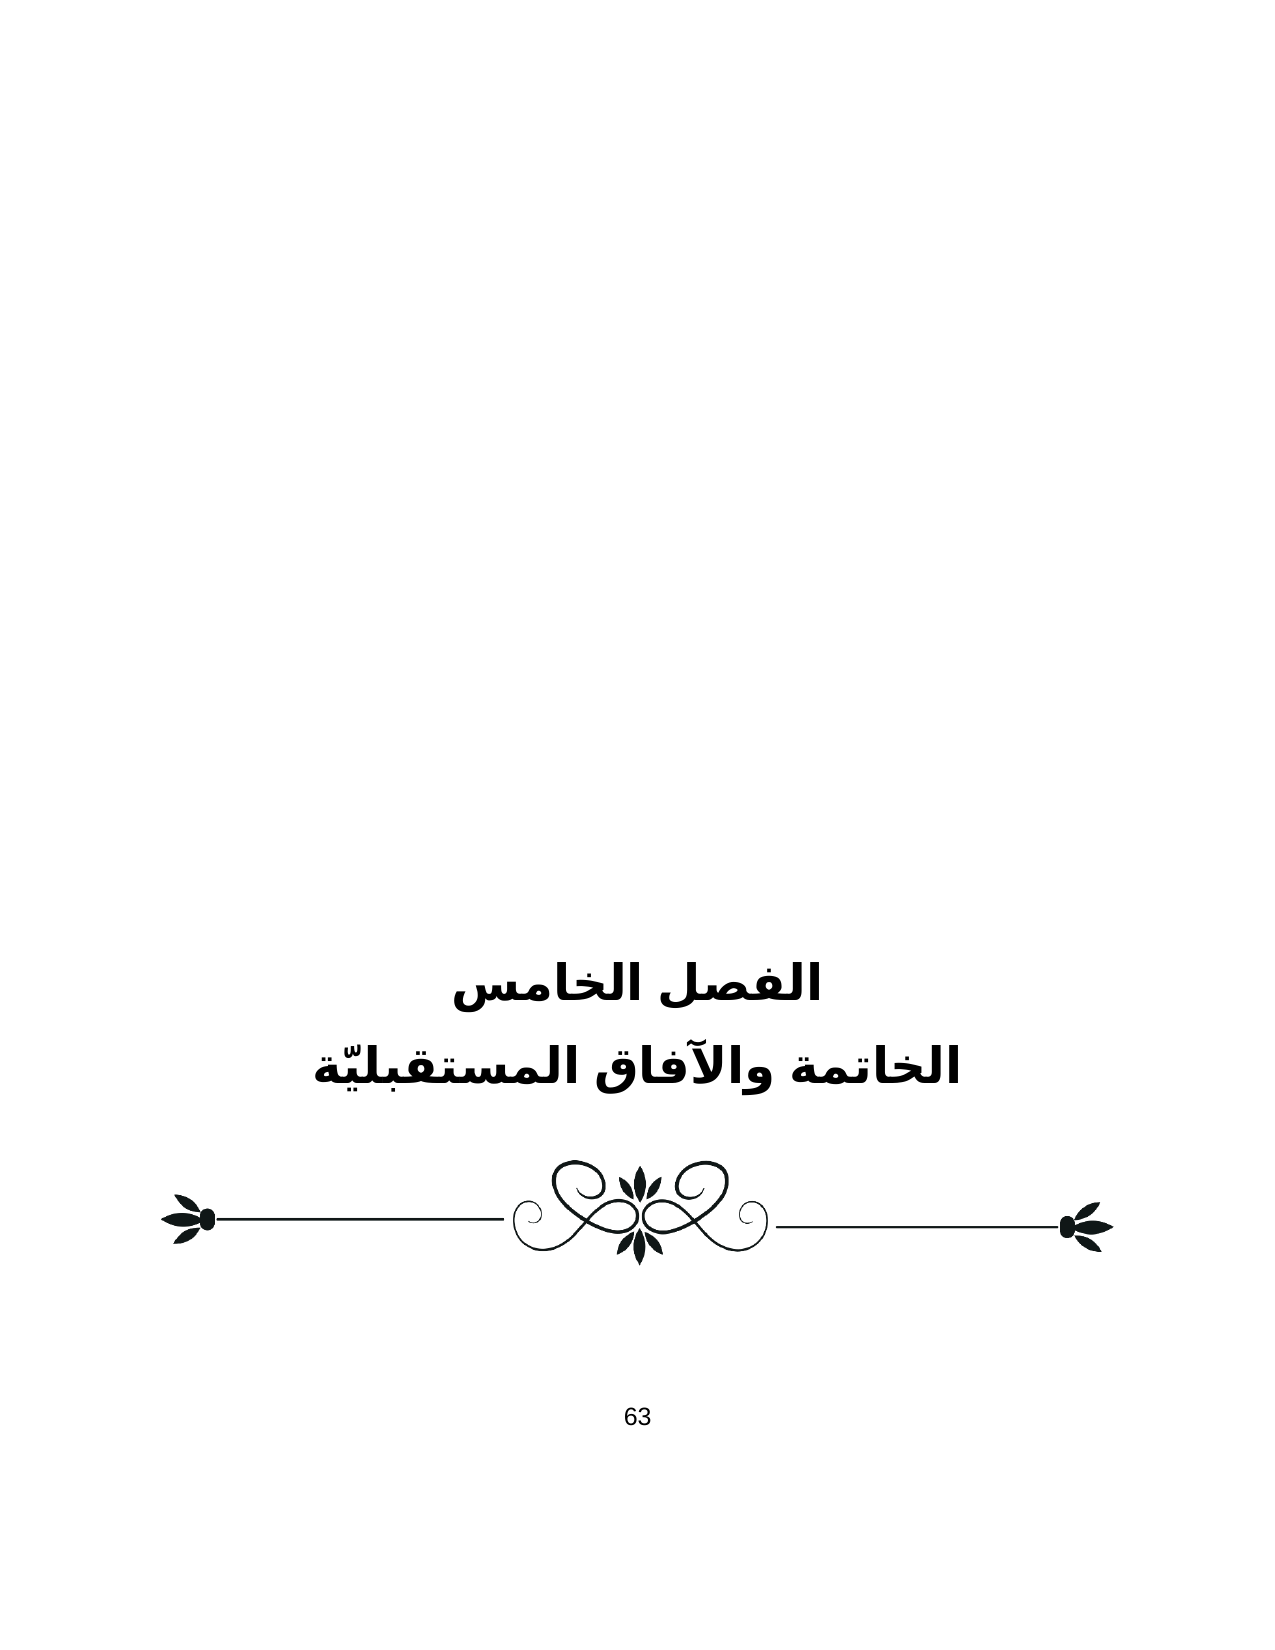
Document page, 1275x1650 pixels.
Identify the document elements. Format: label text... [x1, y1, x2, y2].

text الفصل الخامس [150, 954, 1125, 1011]
text الخاتمة والآفاق المستقبليّة [150, 1036, 1125, 1094]
picture [150, 1119, 1125, 1306]
